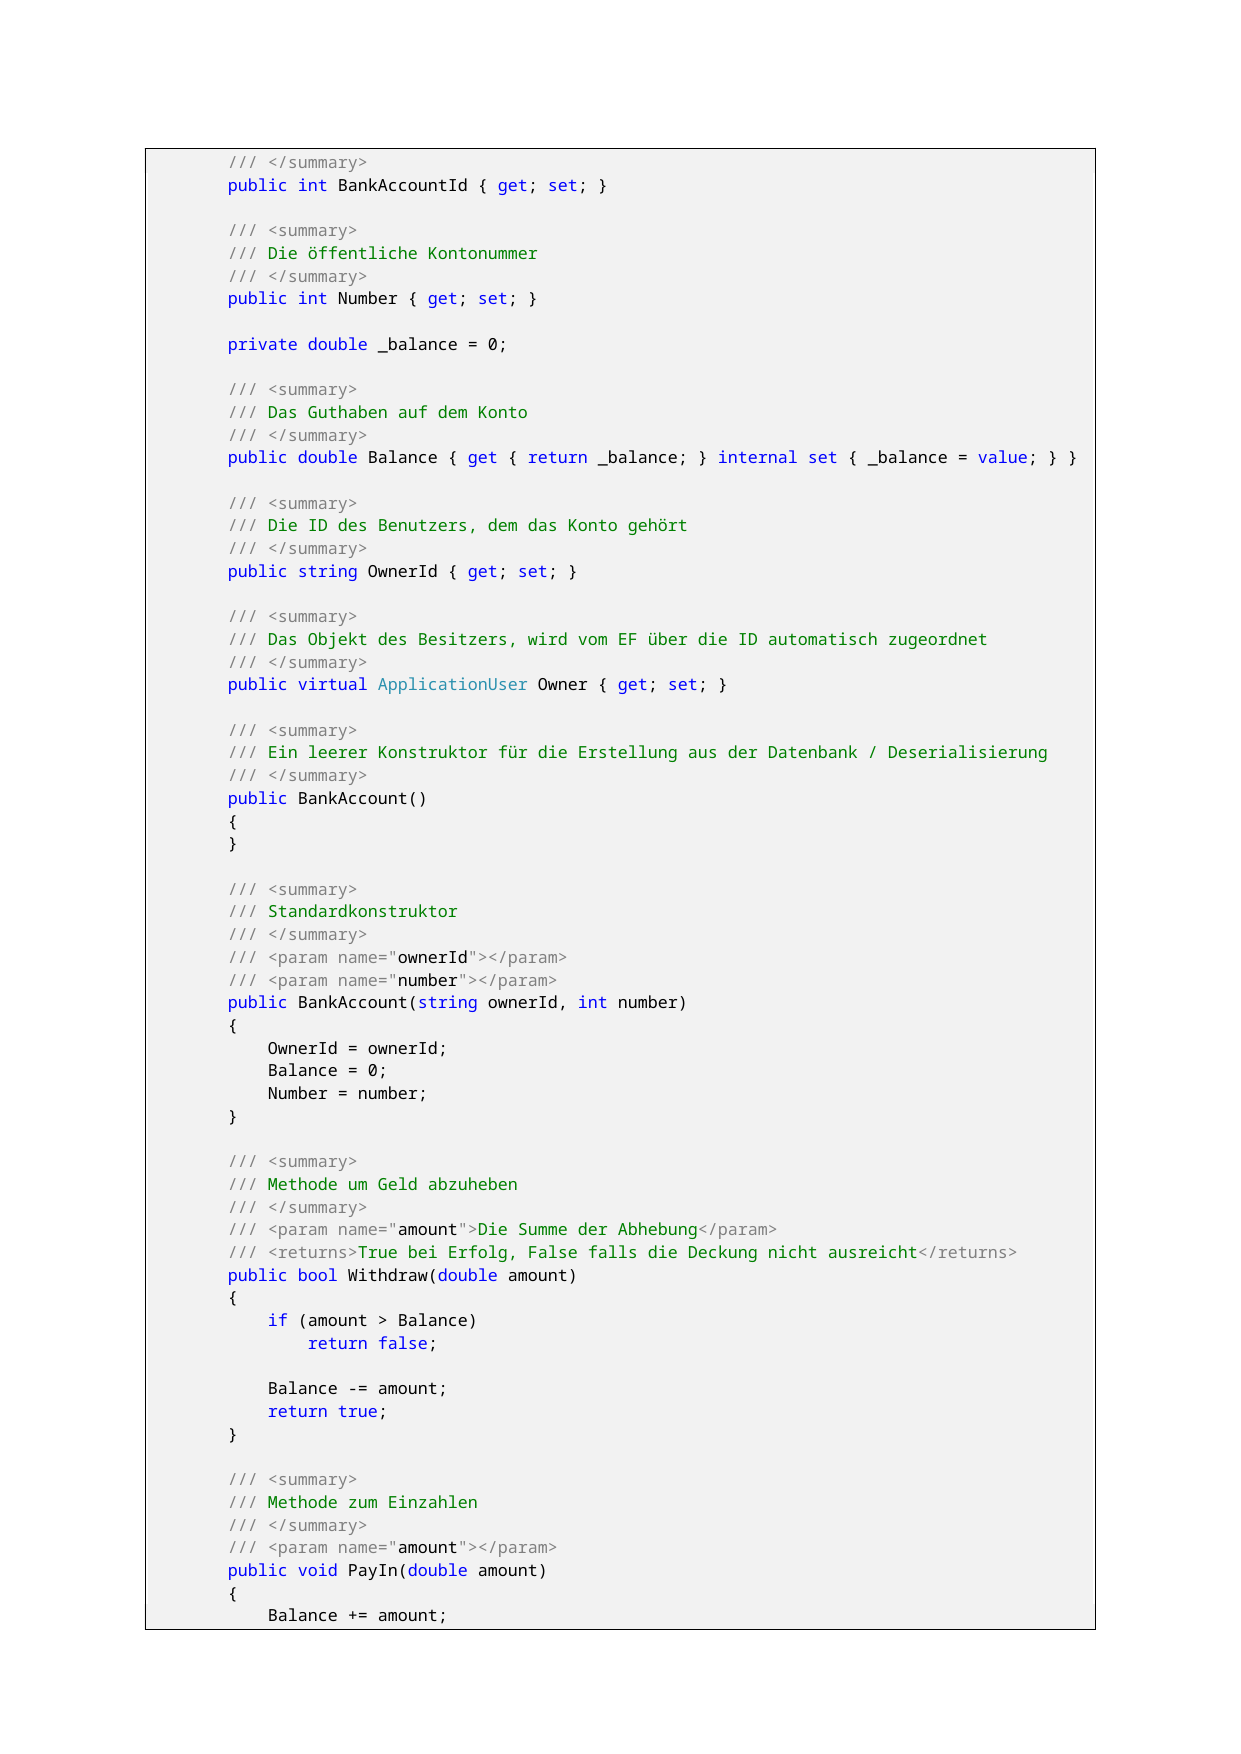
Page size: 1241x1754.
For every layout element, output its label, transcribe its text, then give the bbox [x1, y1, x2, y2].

text public void PayIn(double amount) [148, 1559, 1093, 1581]
text } [148, 832, 1093, 855]
text /// <param name="amount"></param> [148, 1536, 1093, 1559]
text /// <param name="number"></param> [148, 968, 1093, 991]
text { [148, 1581, 1093, 1601]
text } [148, 1422, 1093, 1445]
text /// </summary> [148, 923, 1093, 946]
text public bool Withdraw(double amount) [148, 1263, 1093, 1286]
text return true; [148, 1400, 1093, 1422]
text { [148, 1014, 1093, 1036]
text public double Balance { get { return _balance; } internal set { _balance = value; } } [148, 446, 1093, 469]
text /// <summary> [148, 605, 1093, 628]
text Balance -= amount; [148, 1377, 1093, 1400]
text /// Methode um Geld abzuheben [148, 1173, 1093, 1195]
text { [148, 1286, 1093, 1309]
text /// </summary> [146, 149, 1095, 173]
text public BankAccount(string ownerId, int number) [148, 991, 1093, 1014]
text OwnerId = ownerId; [148, 1036, 1093, 1059]
text /// Methode zum Einzahlen [148, 1491, 1093, 1513]
text Balance = 0; [148, 1059, 1093, 1082]
text private double _balance = 0; [148, 332, 1093, 355]
text /// <summary> [148, 1150, 1093, 1173]
text /// Das Guthaben auf dem Konto [148, 401, 1093, 423]
text /// Das Objekt des Besitzers, wird vom EF über die ID automatisch zugeordnet [148, 628, 1093, 650]
text /// </summary> [148, 537, 1093, 559]
text /// <param name="amount">Die Summe der Abhebung</param> [148, 1218, 1093, 1241]
text /// <summary> [148, 491, 1093, 514]
text /// </summary> [148, 764, 1093, 787]
text Number = number; [148, 1082, 1093, 1104]
text public int Number { get; set; } [148, 287, 1093, 310]
text return false; [148, 1332, 1093, 1354]
text /// <summary> [148, 877, 1093, 900]
text /// <summary> [148, 718, 1093, 741]
text /// Die öffentliche Kontonummer [148, 242, 1093, 264]
text Balance += amount; [146, 1601, 1095, 1629]
text /// <summary> [148, 378, 1093, 401]
text /// <summary> [148, 1468, 1093, 1491]
text /// <returns>True bei Erfolg, False falls die Deckung nicht ausreicht</returns> [148, 1241, 1093, 1263]
text /// Standardkonstruktor [148, 900, 1093, 923]
text /// <param name="ownerId"></param> [148, 946, 1093, 968]
text public BankAccount() [148, 787, 1093, 809]
text /// <summary> [148, 219, 1093, 242]
text /// Die ID des Benutzers, dem das Konto gehört [148, 514, 1093, 537]
text /// </summary> [148, 1195, 1093, 1218]
text { [148, 809, 1093, 832]
text public int BankAccountId { get; set; } [148, 173, 1093, 196]
text /// </summary> [148, 650, 1093, 673]
text } [148, 1104, 1093, 1127]
text public virtual ApplicationUser Owner { get; set; } [148, 673, 1093, 696]
text /// </summary> [148, 264, 1093, 287]
text if (amount > Balance) [148, 1309, 1093, 1332]
text /// Ein leerer Konstruktor für die Erstellung aus der Datenbank / Deserialisierung [148, 741, 1093, 764]
text /// </summary> [148, 1513, 1093, 1536]
text /// </summary> [148, 423, 1093, 446]
text public string OwnerId { get; set; } [148, 559, 1093, 582]
